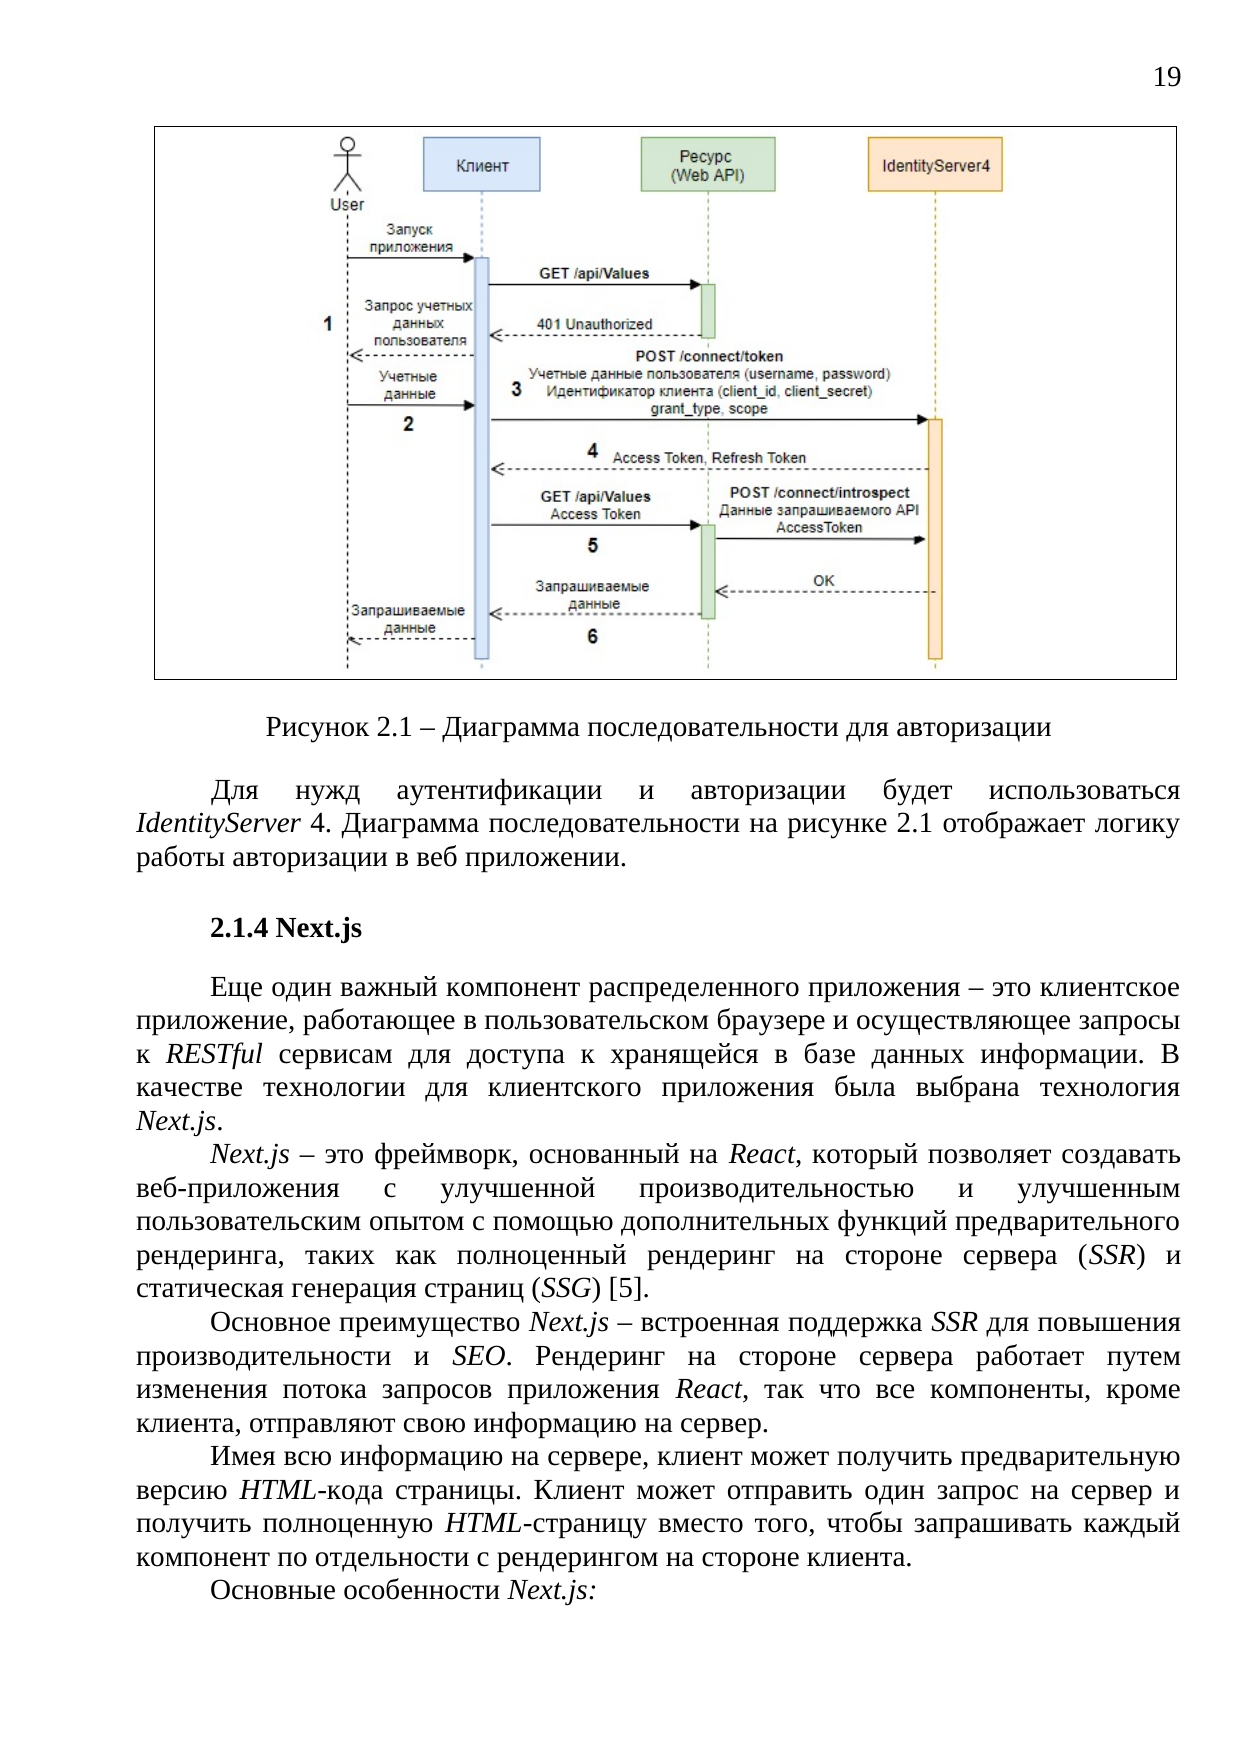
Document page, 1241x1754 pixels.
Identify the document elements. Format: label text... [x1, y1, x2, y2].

subtitle 2.1.4 Next.js [136, 910, 1181, 944]
text Рисунок 2.1 – Диаграмма последовательности для авторизации [136, 709, 1181, 743]
text Еще один важный компонент распределенного приложения – это клиентское приложение, работающее в пользовательском браузере и осуществляющее запросы к RESTful сервисам для доступа к хранящейся в базе данных информации. В качестве технологии для клиентского приложения была выбрана технология Next.js. [136, 969, 1181, 1136]
picture [307, 129, 1015, 677]
text Основные особенности Next.js: [136, 1572, 1181, 1606]
text Для нужд аутентификации и авторизации будет использоваться IdentityServer 4. Диаграмма последовательности на рисунке 2.1 отображает логику работы авторизации в веб приложении. [136, 772, 1181, 873]
text Next.js – это фреймворк, основанный на React, который позволяет создавать веб-приложения с улучшенной производительностью и улучшенным пользовательским опытом с помощью дополнительных функций предварительного рендеринга, таких как полноценный рендеринг на стороне сервера (SSR) и статическая генерация страниц (SSG) [5]. [136, 1136, 1181, 1304]
text Имея всю информацию на сервере, клиент может получить предварительную версию HTML-кода страницы. Клиент может отправить один запрос на сервер и получить полноценную HTML-страницу вместо того, чтобы запрашивать каждый компонент по отдельности с рендерингом на стороне клиента. [136, 1438, 1181, 1572]
text Основное преимущество Next.js – встроенная поддержка SSR для повышения производительности и SEO. Рендеринг на стороне сервера работает путем изменения потока запросов приложения React, так что все компоненты, кроме клиента, отправляют свою информацию на сервер. [136, 1304, 1181, 1438]
